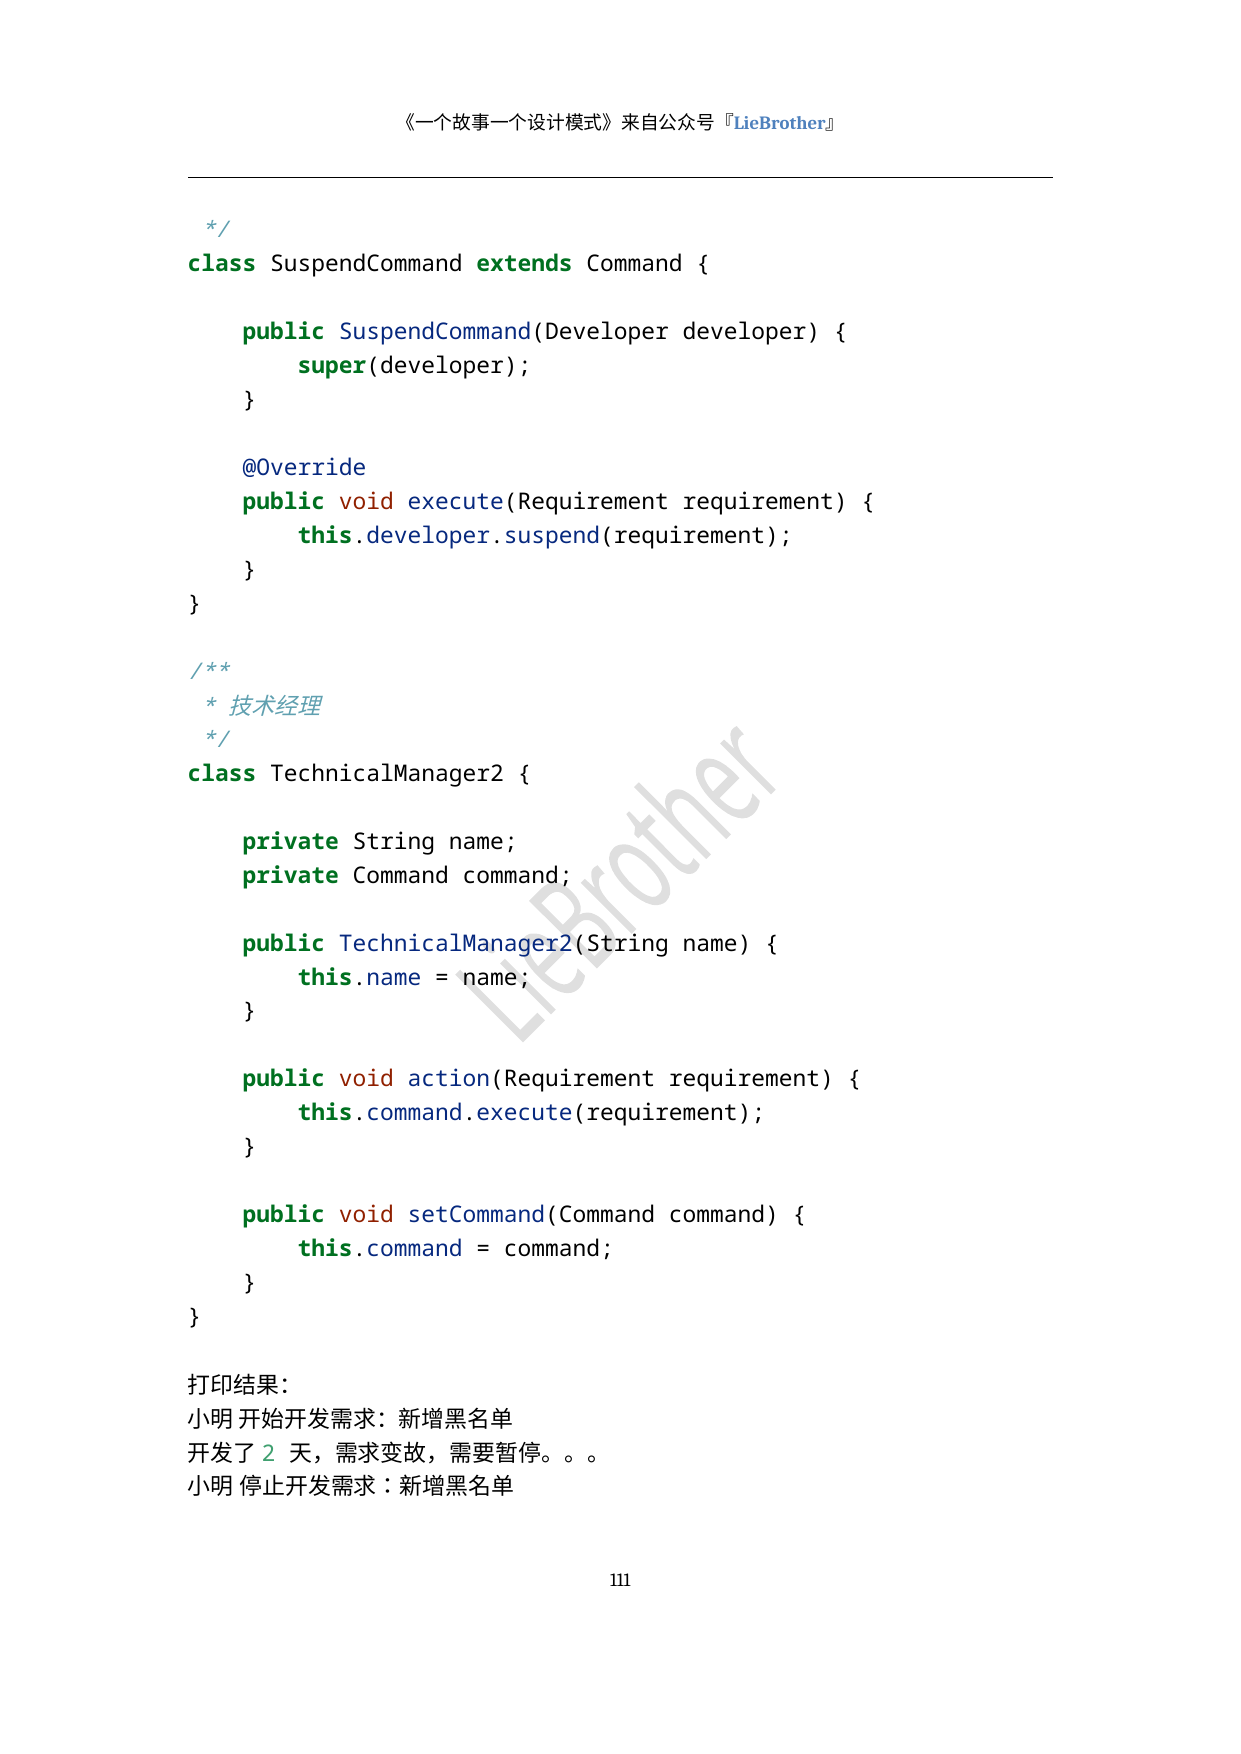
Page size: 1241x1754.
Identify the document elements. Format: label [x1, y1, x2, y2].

text [187, 212, 1053, 1502]
